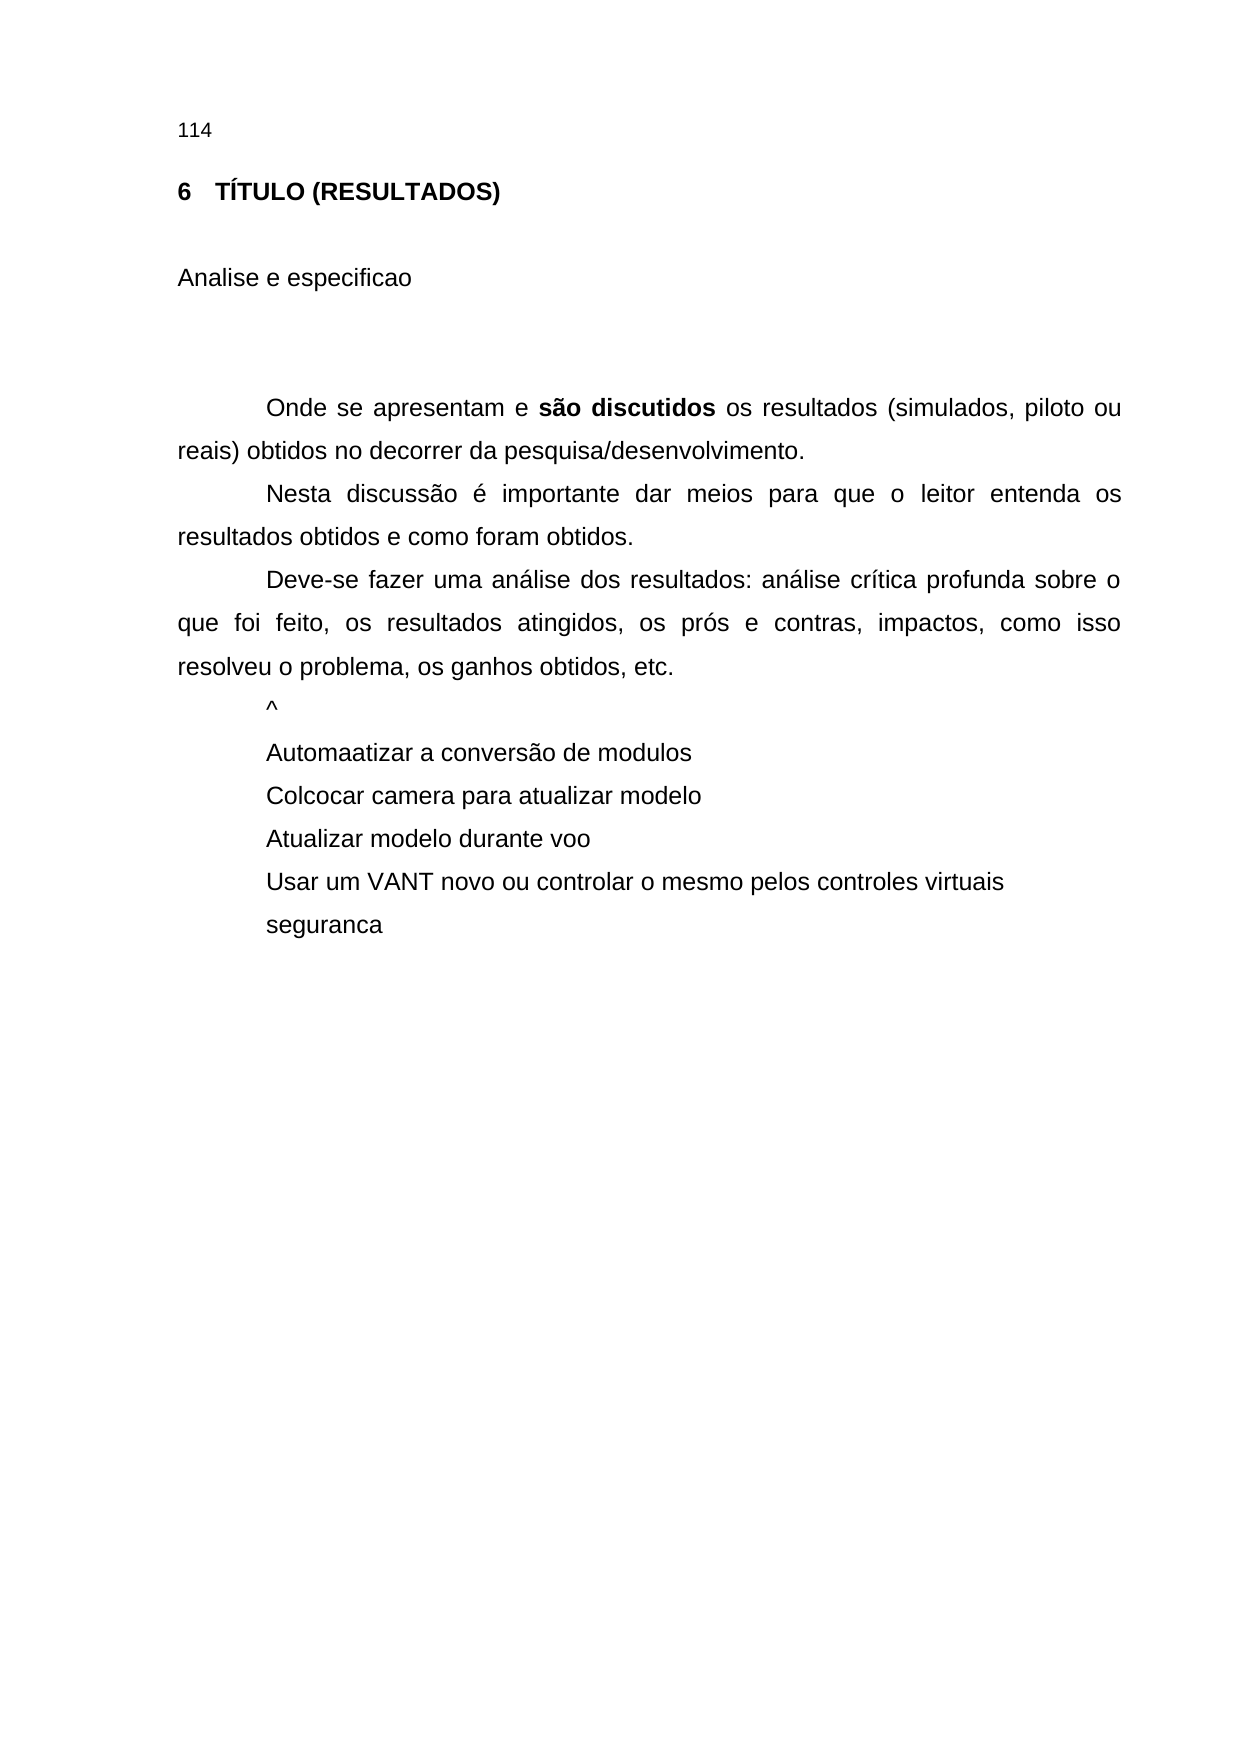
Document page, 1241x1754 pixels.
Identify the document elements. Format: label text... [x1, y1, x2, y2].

text ^ [177, 695, 1122, 723]
text Deve-se fazer uma análise dos resultados: análise crítica profunda sobre o que foi feito, os resultados atingidos, os prós e contras, impactos, como isso resolveu o problema, os ganhos obtidos, etc. [177, 565, 1122, 680]
text Nesta discussão é importante dar meios para que o leitor entenda os resultados obtidos e como foram obtidos. [177, 479, 1122, 551]
text Automaatizar a conversão de modulos [177, 738, 1122, 767]
text Onde se apresentam e são discutidos os resultados (simulados, piloto ou reais) obtidos no decorrer da pesquisa/desenvolvimento. [177, 393, 1122, 465]
text seguranca [177, 910, 1122, 939]
subtitle Título (resultados) [177, 177, 1122, 206]
text Colcocar camera para atualizar modelo [177, 781, 1122, 810]
text Analise e especificao [177, 263, 1122, 292]
text Usar um VANT novo ou controlar o mesmo pelos controles virtuais [177, 867, 1122, 896]
text Atualizar modelo durante voo [177, 824, 1122, 853]
